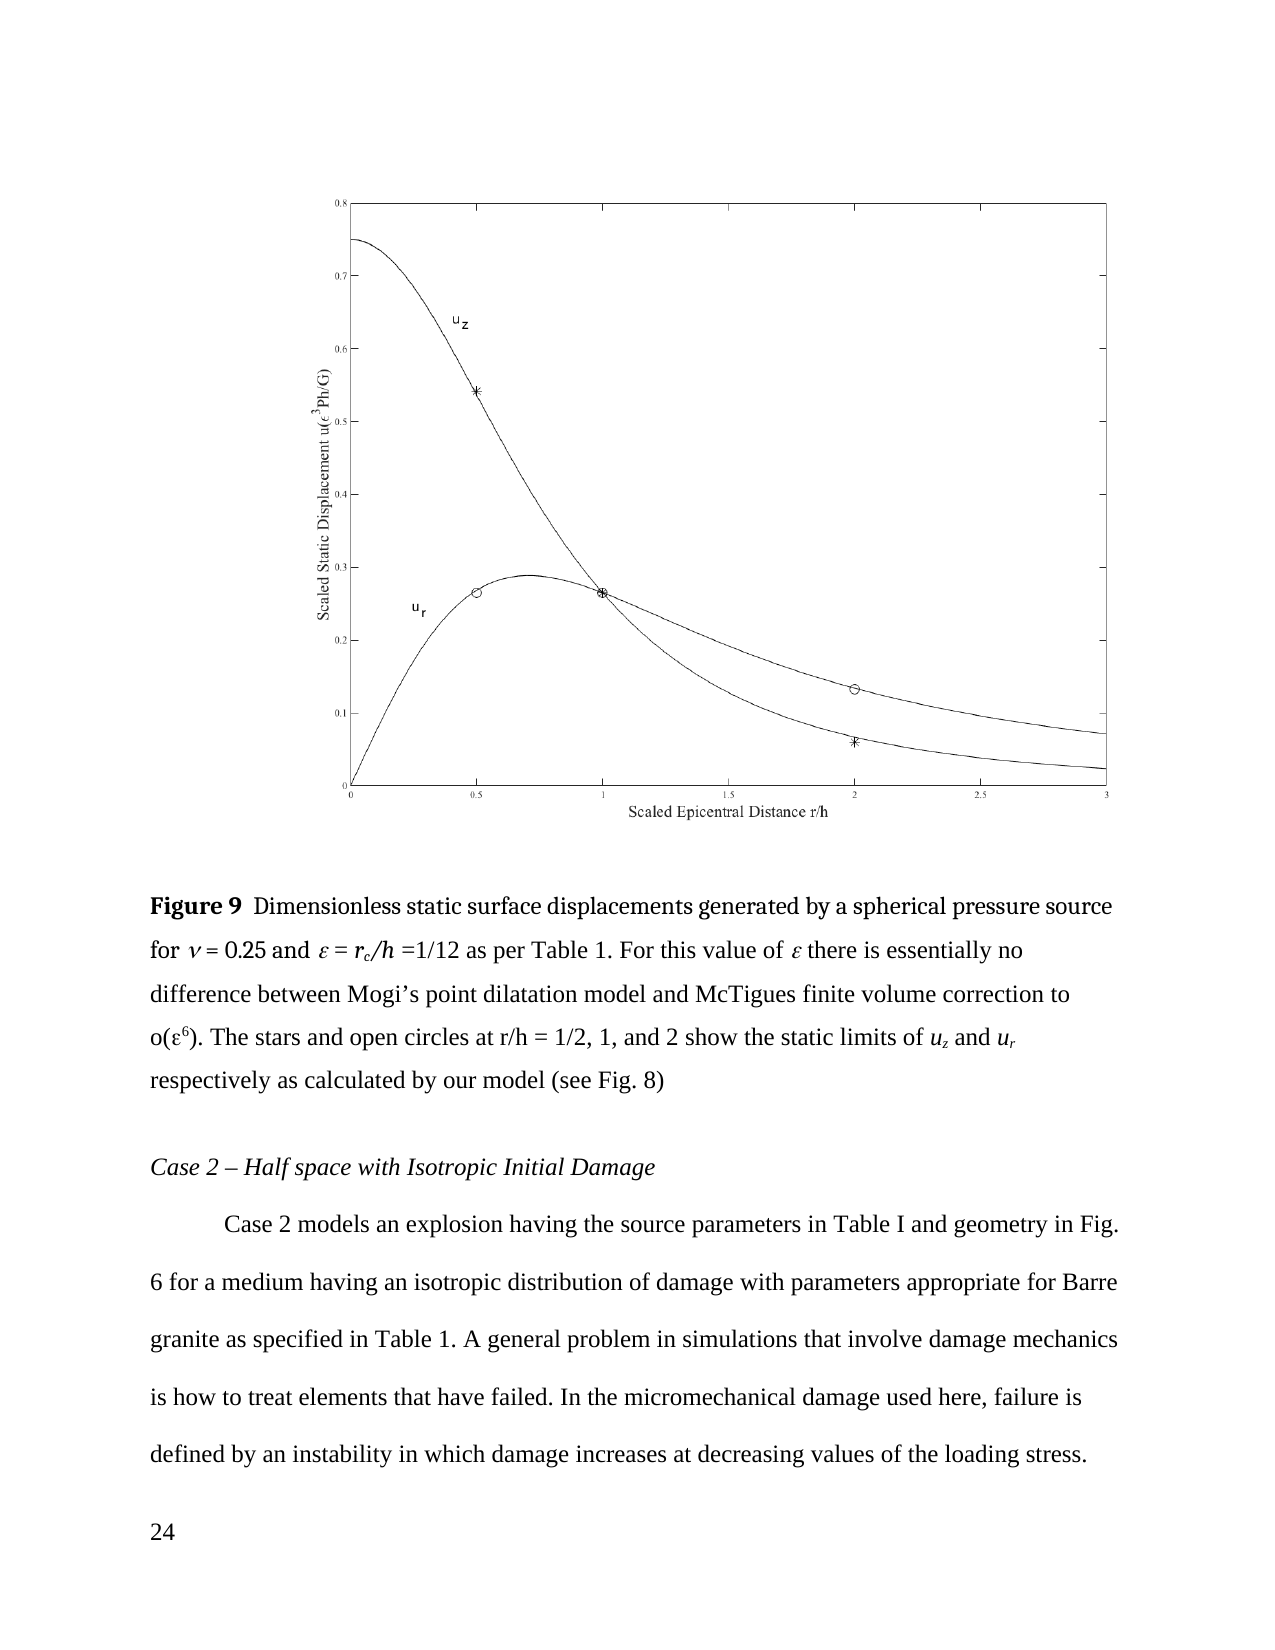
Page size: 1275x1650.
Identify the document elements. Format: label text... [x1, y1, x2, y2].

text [150, 1209, 1125, 1468]
subtitle Case 2 – Half space with Isotropic Initial Damage [150, 1152, 1125, 1181]
picture [223, 150, 1199, 864]
text Figure 9 Dimensionless static surface displacements generated by a spherical pressure source for  = 0.25 and  = rc/h =1/12 as per Table 1. For this value of  there is essentially no difference between Mogi’s point dilatation model and McTigues finite volume correction to o(6). The stars and open circles at r/h = 1/2, 1, and 2 show the static limits of uz and ur respectively as calculated by our model (see Fig. 8) [150, 892, 1125, 1094]
